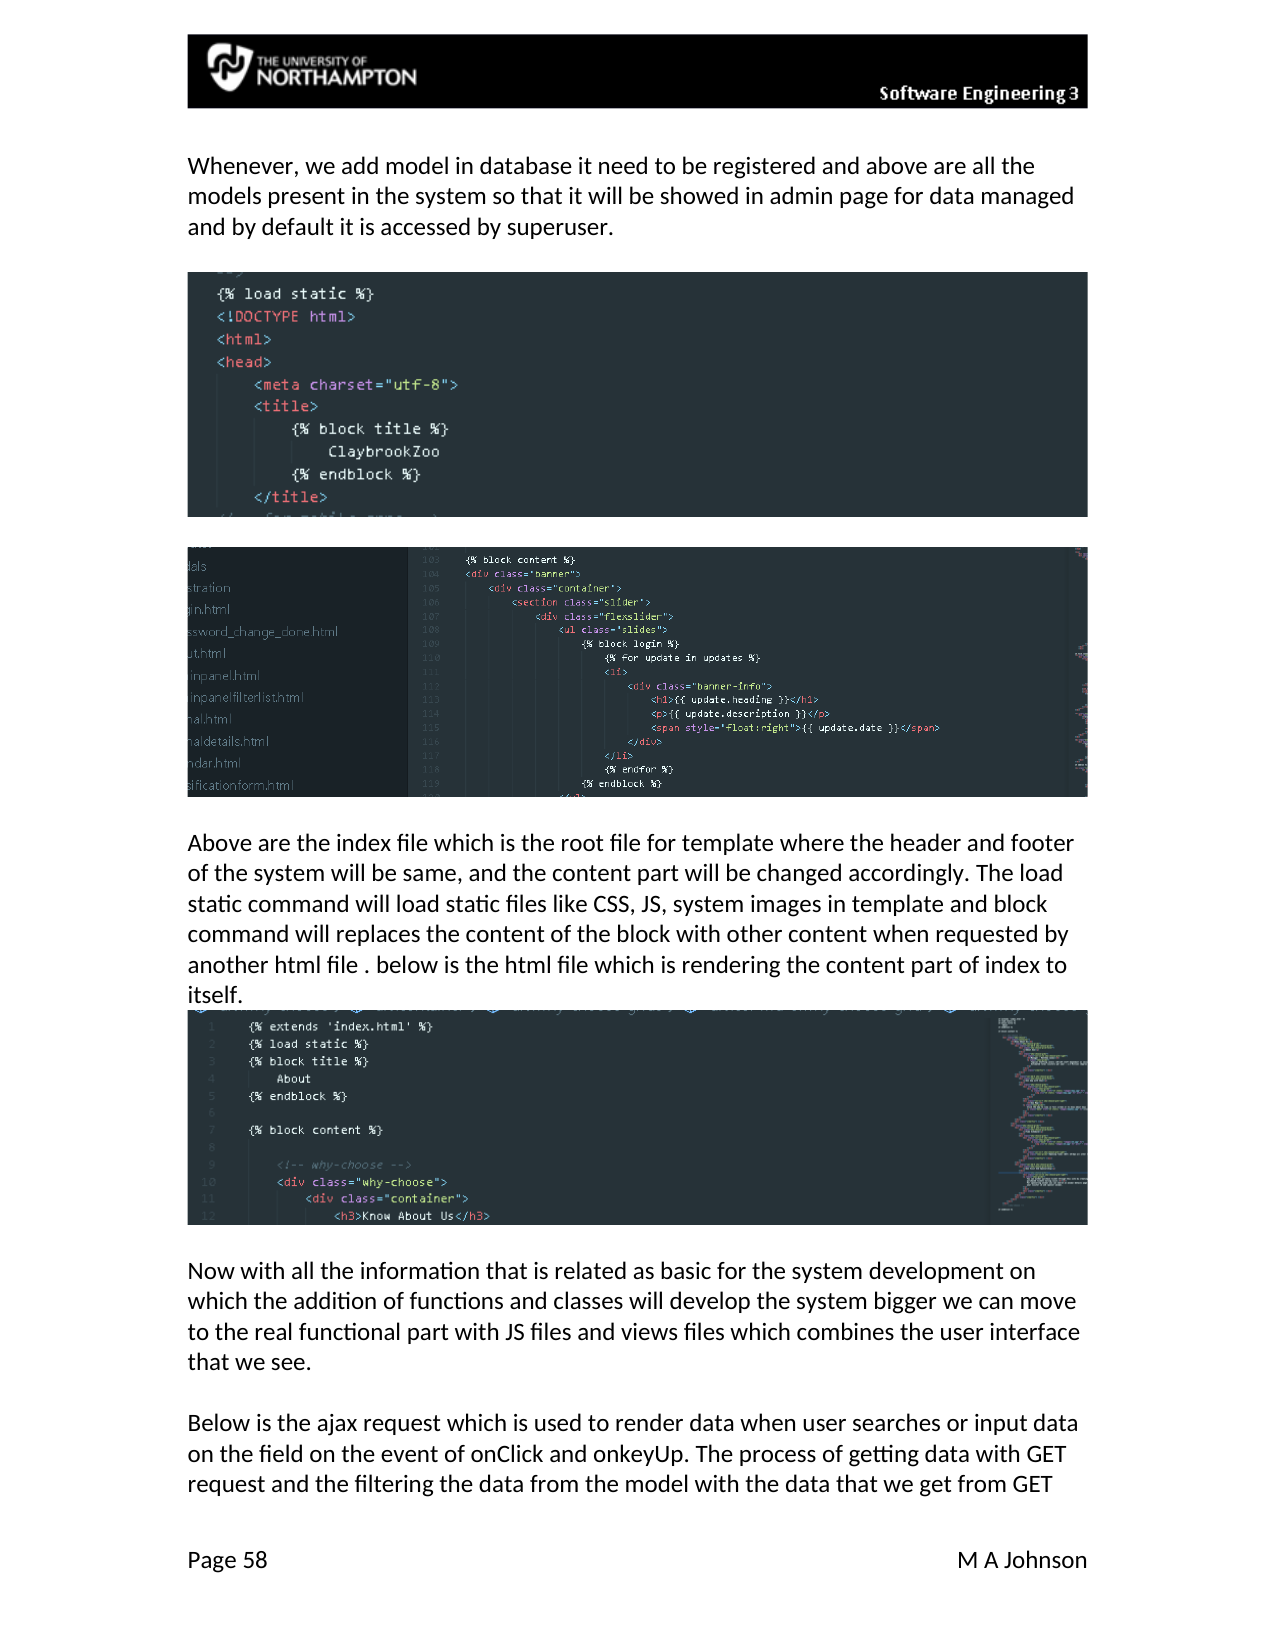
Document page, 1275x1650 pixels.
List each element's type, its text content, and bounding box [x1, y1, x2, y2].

picture [187, 547, 1088, 797]
text Above are the index file which is the root file for template where the header and footer of the system will be same, and the content part will be changed accordingly. The load static command will load static files like CSS, JS, system images in template and block command will replaces the content of the block with other content when requested by another html file . below is the html file which is rendering the content part of index to itself. [187, 827, 1087, 1010]
text Whenever, we add model in database it need to be registered and above are all the models present in the system so that it will be showed in admin page for data managed and by default it is accessed by superuser. [187, 150, 1087, 242]
text Now with all the information that is related as basic for the system development on which the addition of functions and classes will develop the system bigger we can move to the real functional part with JS files and views files which combines the user interface that we see. [187, 1255, 1087, 1377]
picture [187, 272, 1088, 517]
picture [187, 26, 1088, 117]
picture [187, 1010, 1088, 1225]
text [187, 1408, 1087, 1499]
